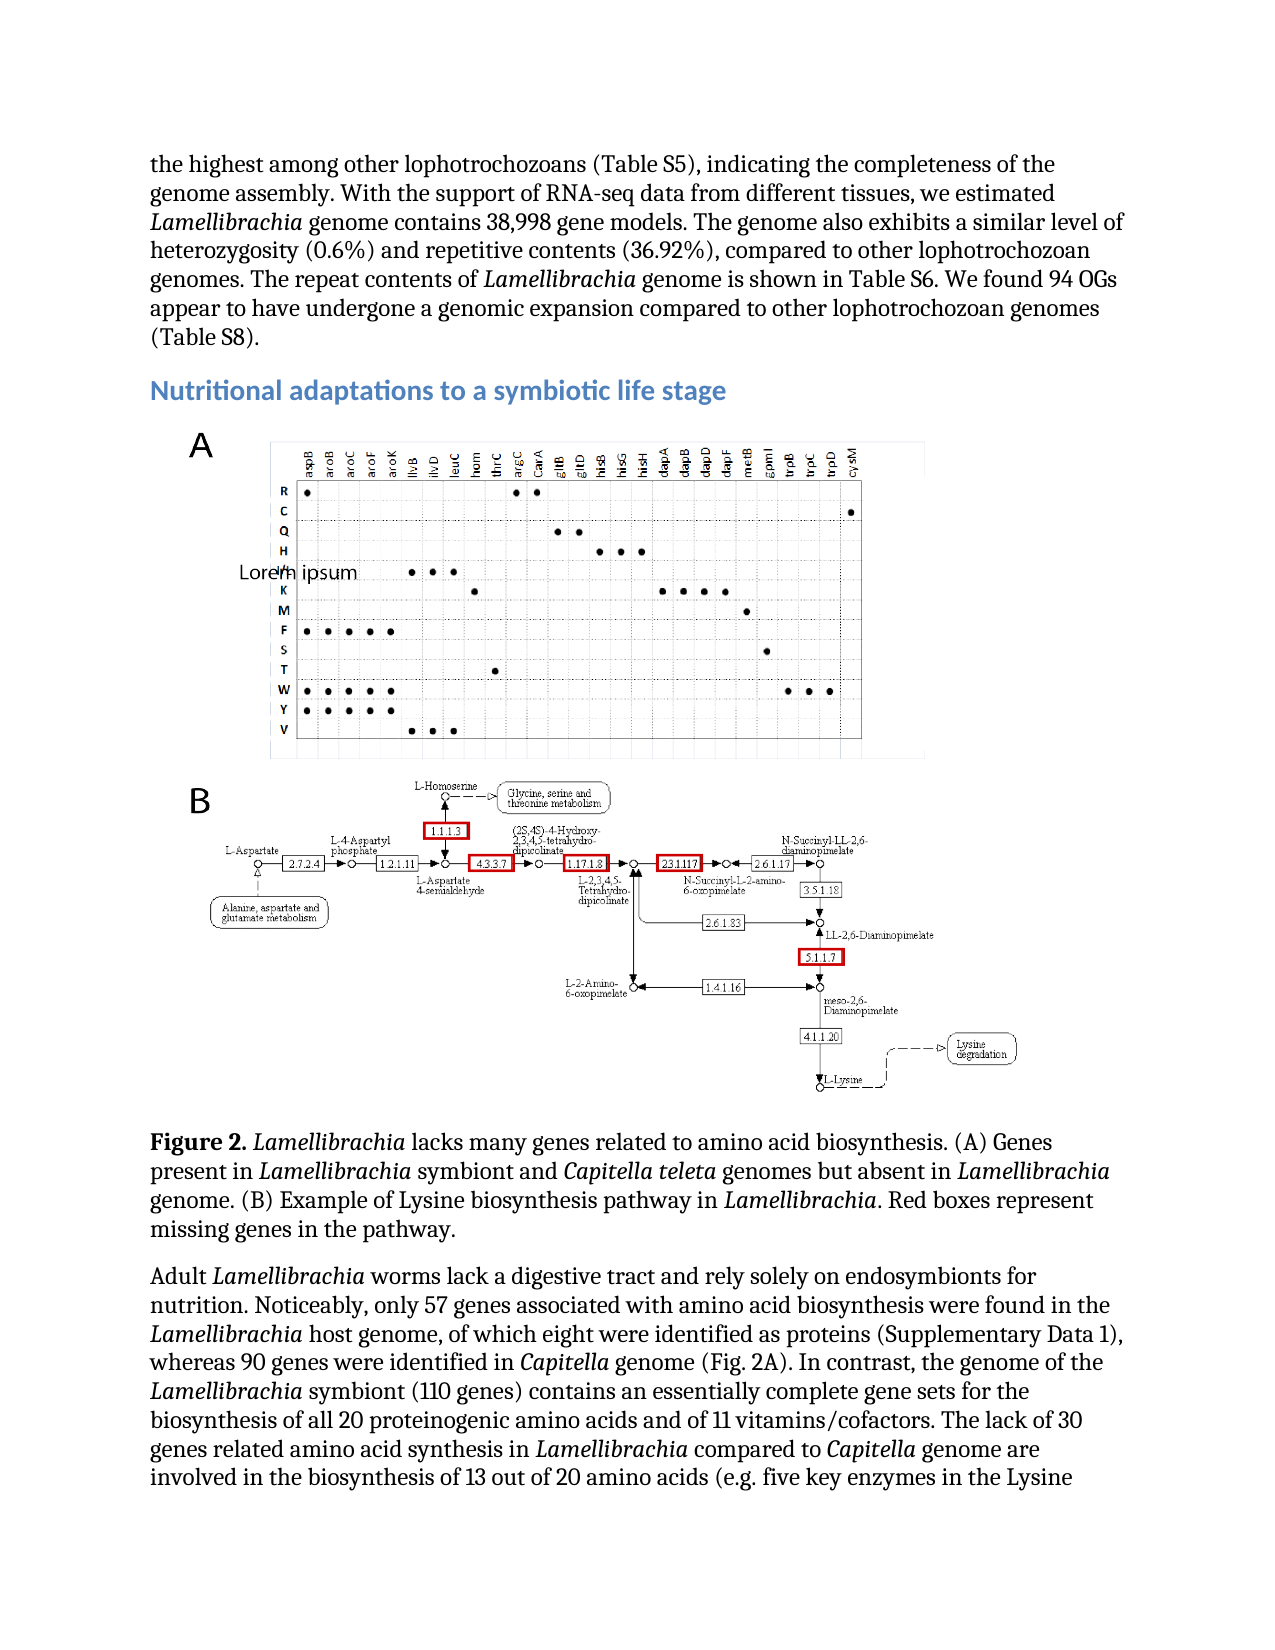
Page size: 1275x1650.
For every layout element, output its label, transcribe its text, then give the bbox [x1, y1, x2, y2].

picture [168, 426, 1044, 1110]
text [150, 1262, 1125, 1492]
subtitle Nutritional adaptations to a symbiotic life stage [150, 372, 1125, 408]
text Figure 2. Lamellibrachia lacks many genes related to amino acid biosynthesis. (A) Genes present in Lamellibrachia symbiont and Capitella teleta genomes but absent in Lamellibrachia genome. (B) Example of Lysine biosynthesis pathway in Lamellibrachia. Red boxes represent missing genes in the pathway. [150, 1128, 1125, 1243]
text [150, 150, 1125, 351]
